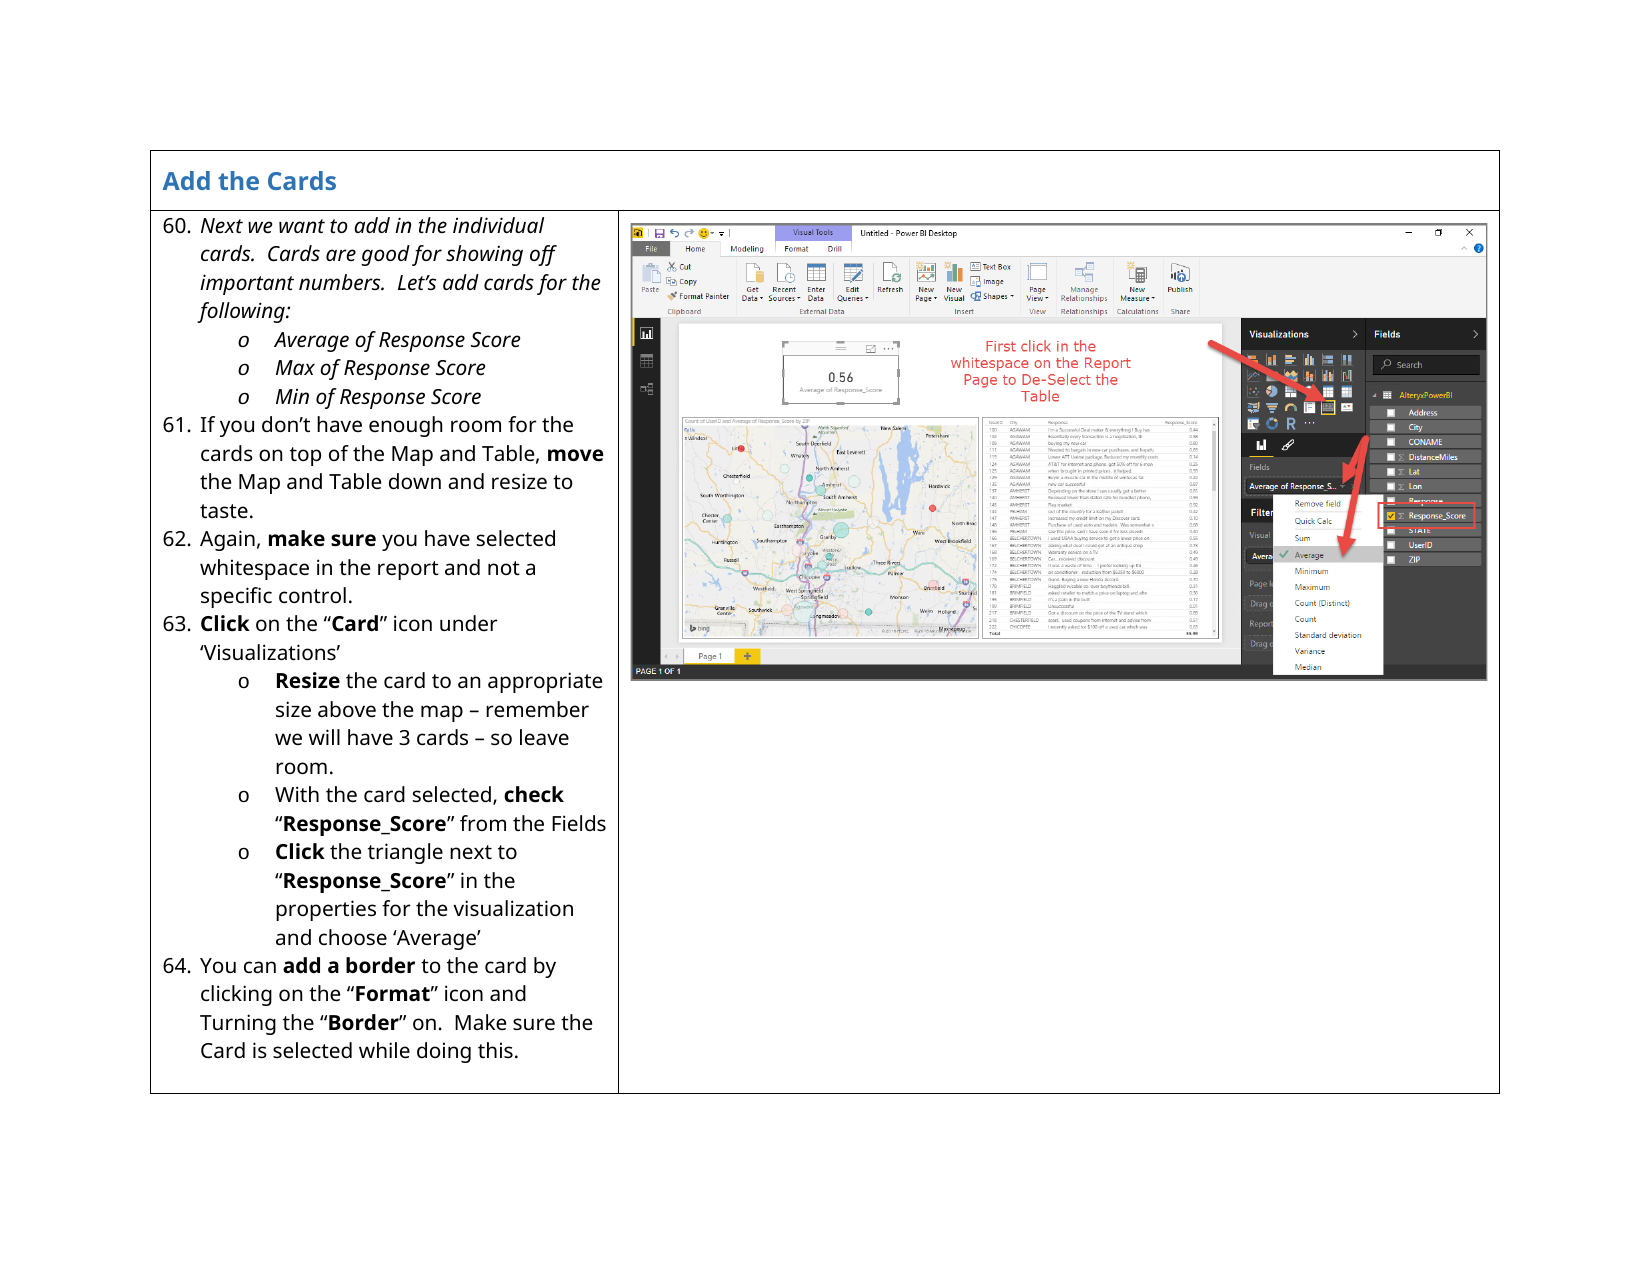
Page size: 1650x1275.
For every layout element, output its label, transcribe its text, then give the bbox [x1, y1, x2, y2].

table_cell [619, 211, 1499, 1093]
table_cell Next we want to add in the individual cards. Cards are good for showing off important numbers. Let’s add cards for the following: Average of Response Score Max of Response Score Min of Response Score If you don’t have enough room for the cards on top of the Map and Table, move the Map and Table down and resize to taste. Again, make sure you have selected whitespace in the report and not a specific control. Click on the “Card” icon under ‘Visualizations’ Resize the card to an appropriate size above the map – remember we will have 3 cards – so leave room. With the card selected, check “Response_Score” from the Fields Click the triangle next to “Response_Score” in the properties for the visualization and choose ‘Average’ You can add a border to the card by clicking on the “Format” icon and Turning the “Border” on. Make sure the Card is selected while doing this. [151, 211, 618, 1093]
picture [630, 223, 1488, 681]
table_header Add the Cards [151, 151, 1499, 210]
